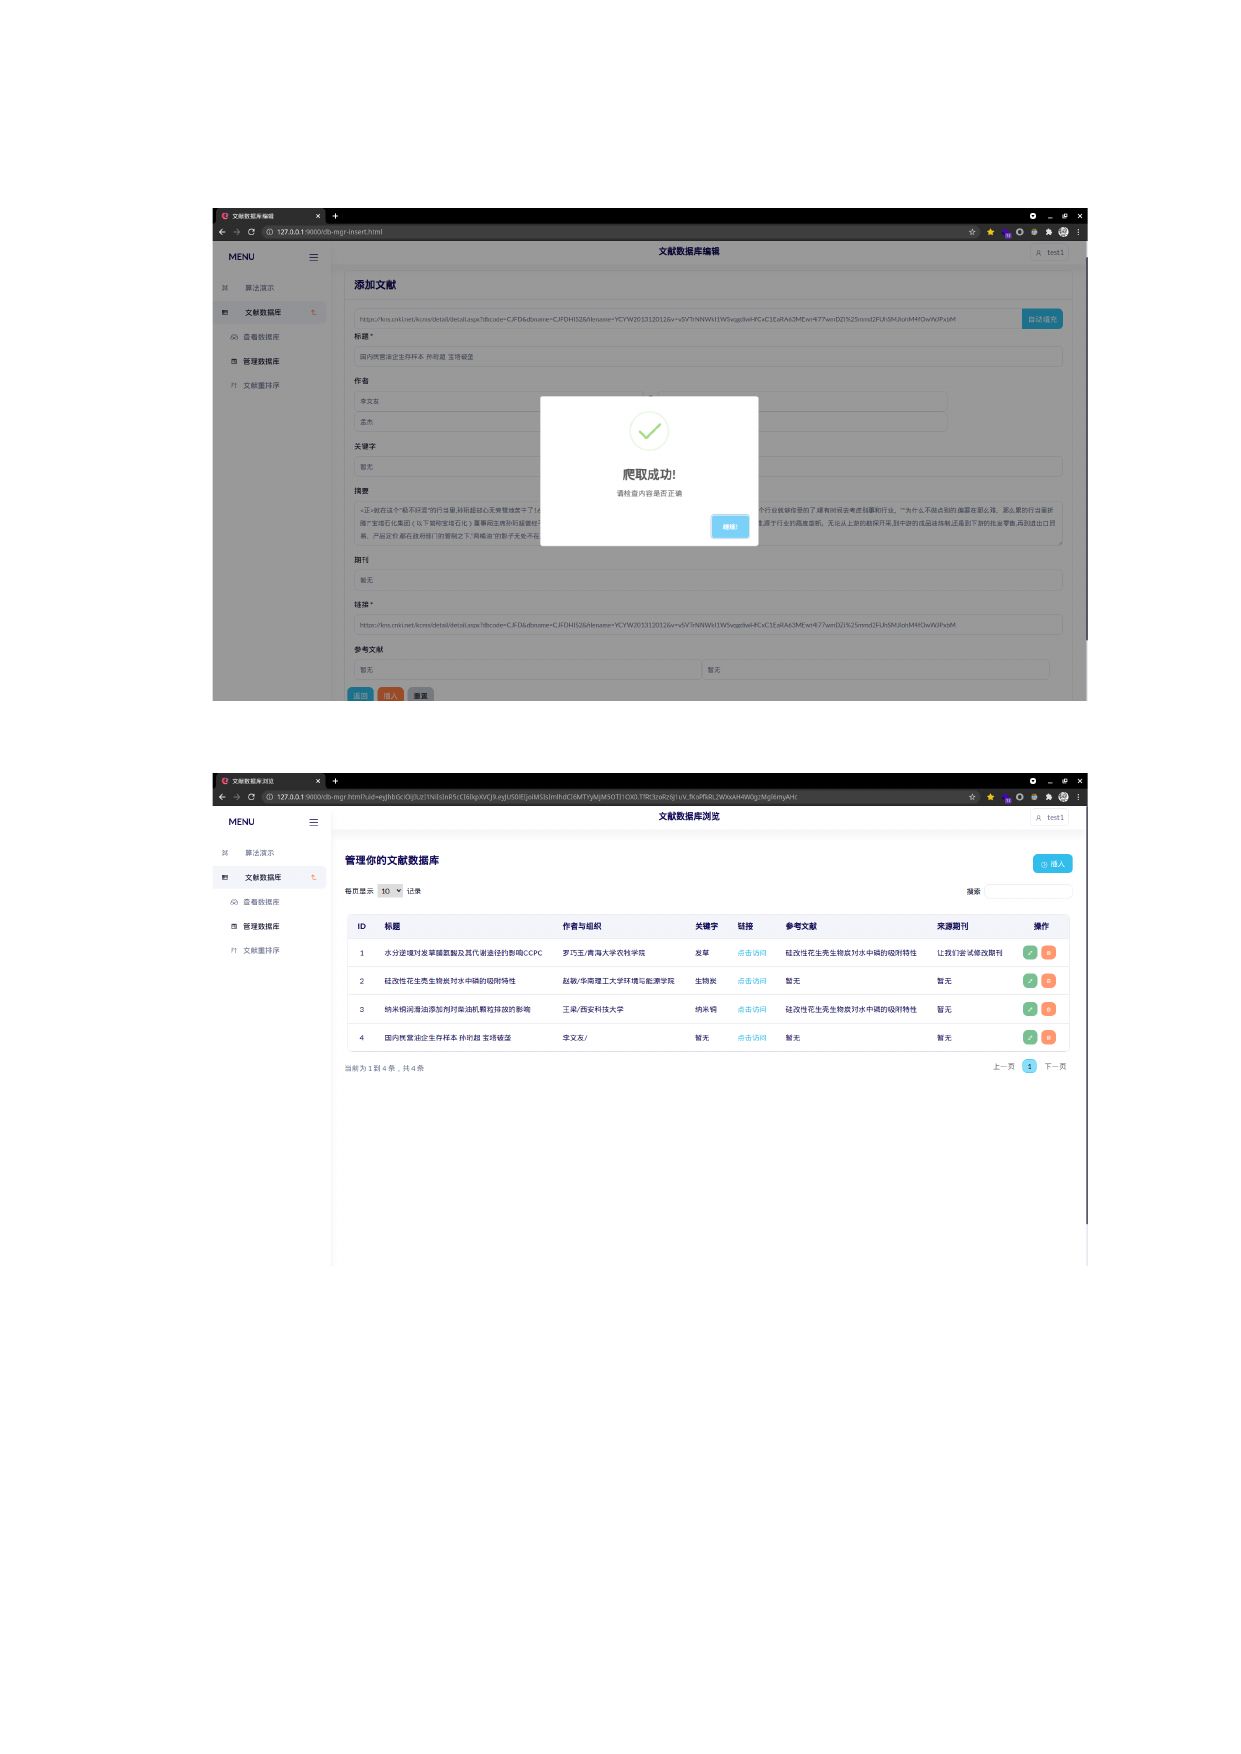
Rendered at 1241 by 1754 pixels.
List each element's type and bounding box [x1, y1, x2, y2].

picture [212, 208, 1088, 701]
picture [212, 773, 1088, 1266]
